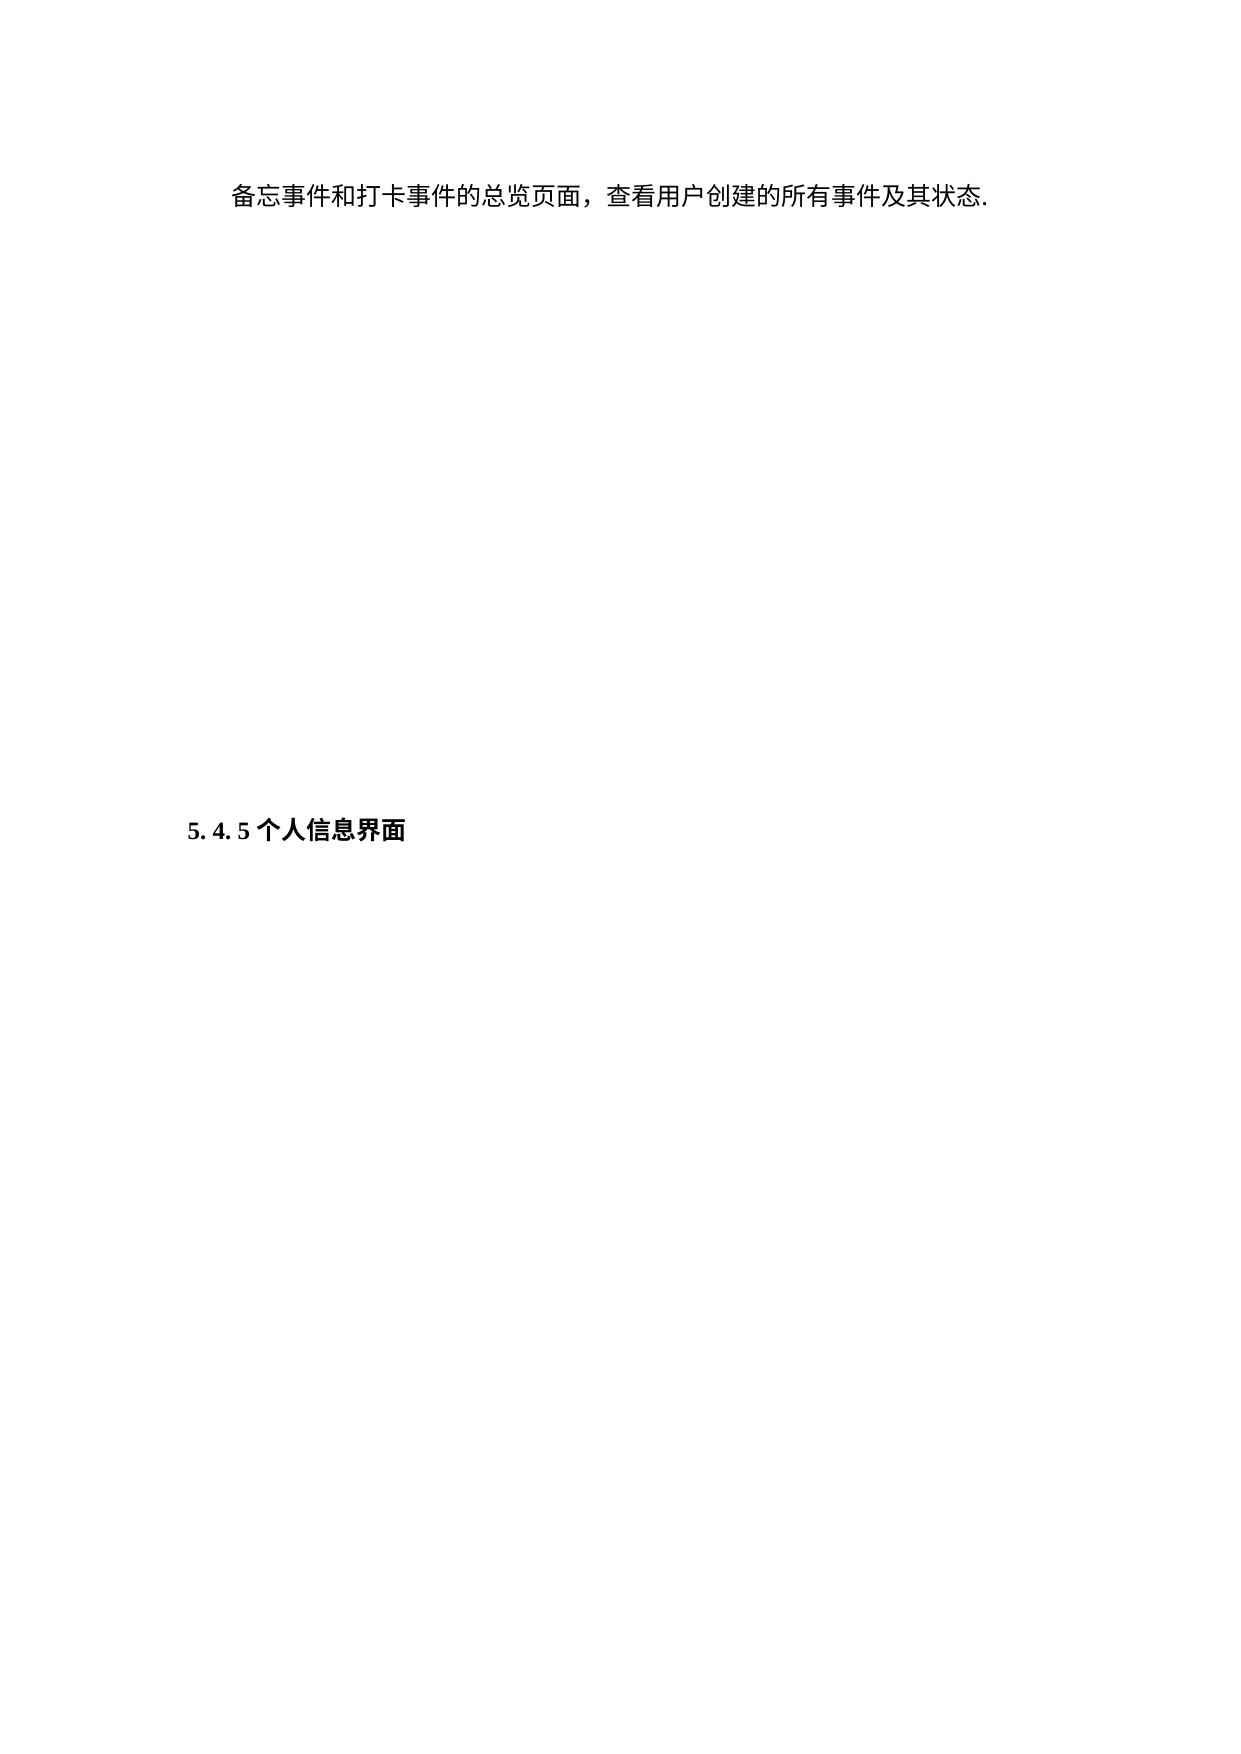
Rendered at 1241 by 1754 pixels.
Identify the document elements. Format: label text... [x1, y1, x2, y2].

text 备忘事件和打卡事件的总览页面，查看用户创建的所有事件及其状态. [187, 162, 1053, 227]
text 5. 4. 5 个人信息界面 [187, 796, 1053, 861]
